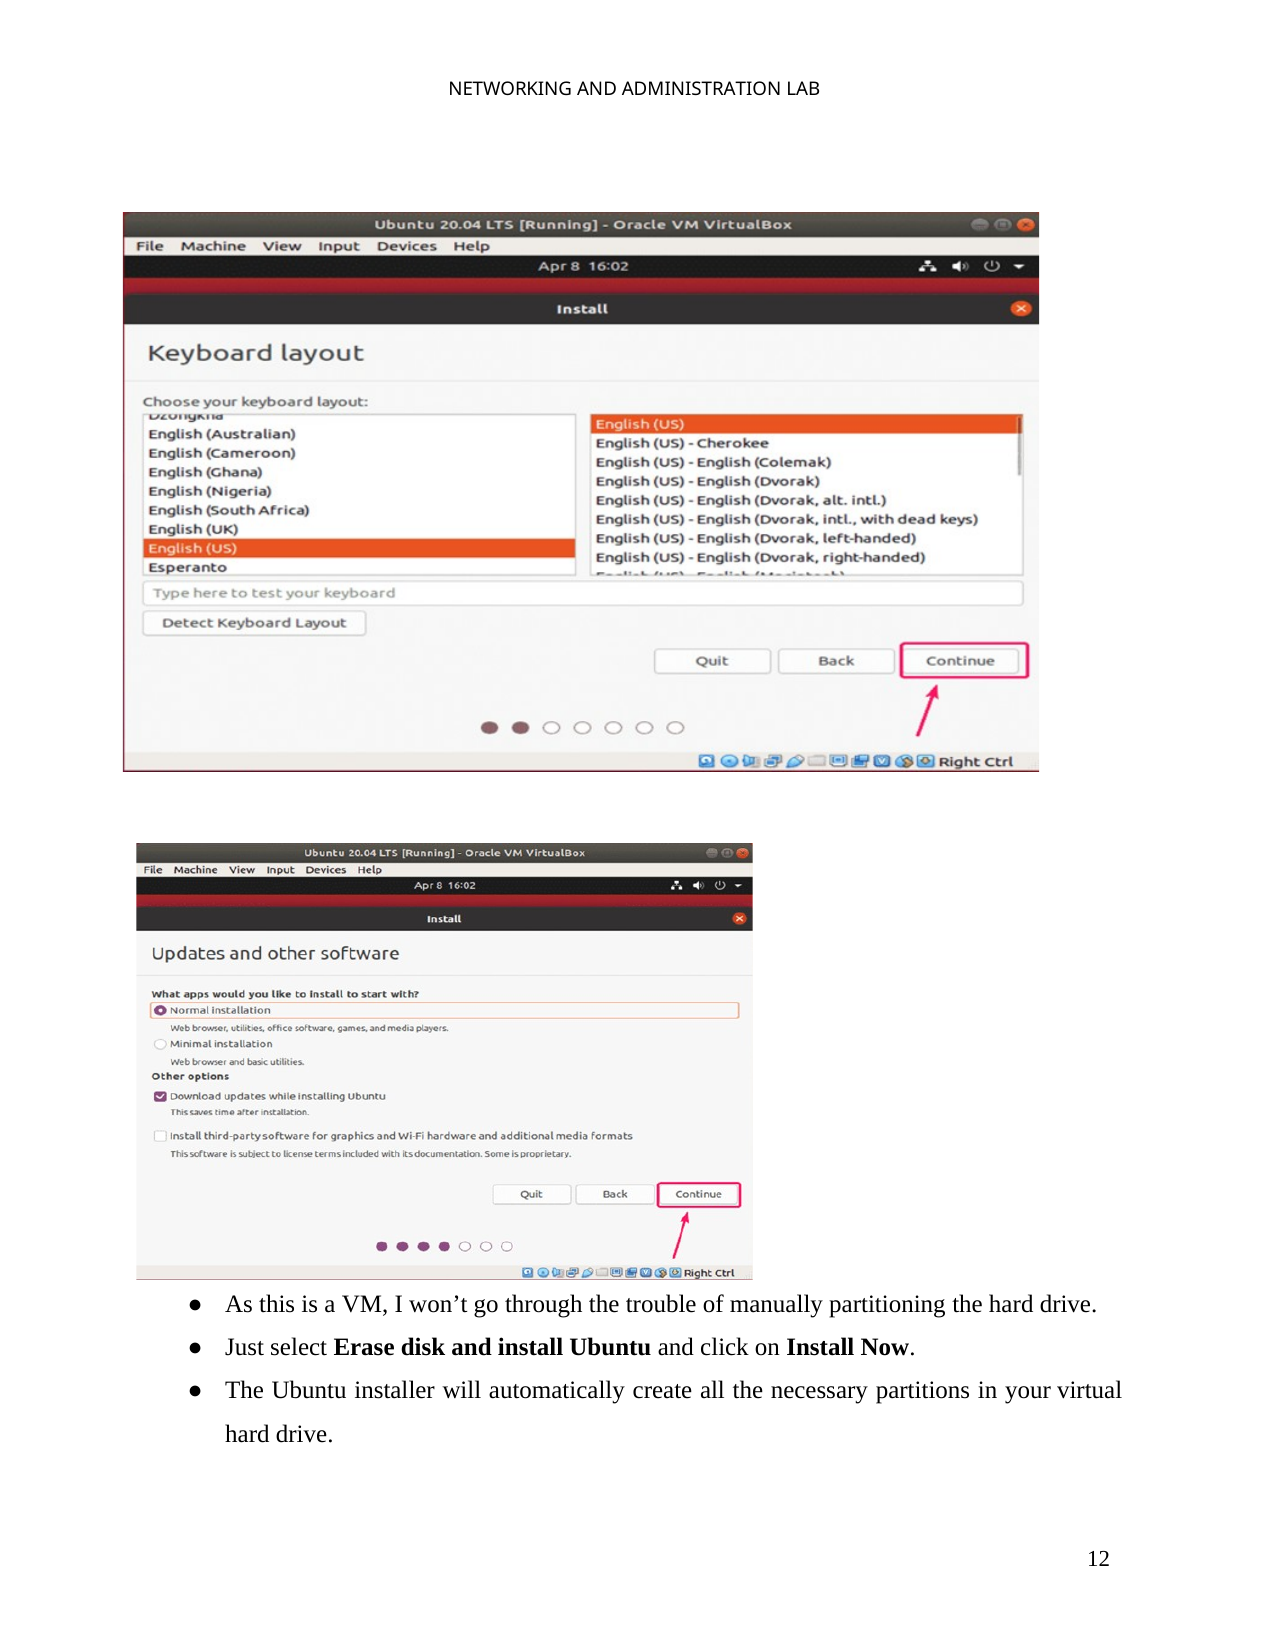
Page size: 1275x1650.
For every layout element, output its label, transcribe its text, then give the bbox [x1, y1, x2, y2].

list The Ubuntu installer will automatically create all the necessary partitions in your virtual hard drive. [187, 1376, 1124, 1447]
picture [136, 843, 753, 1280]
picture [122, 212, 1040, 772]
list Just select Erase disk and install Ubuntu and click on Install Now. [187, 1332, 1275, 1361]
